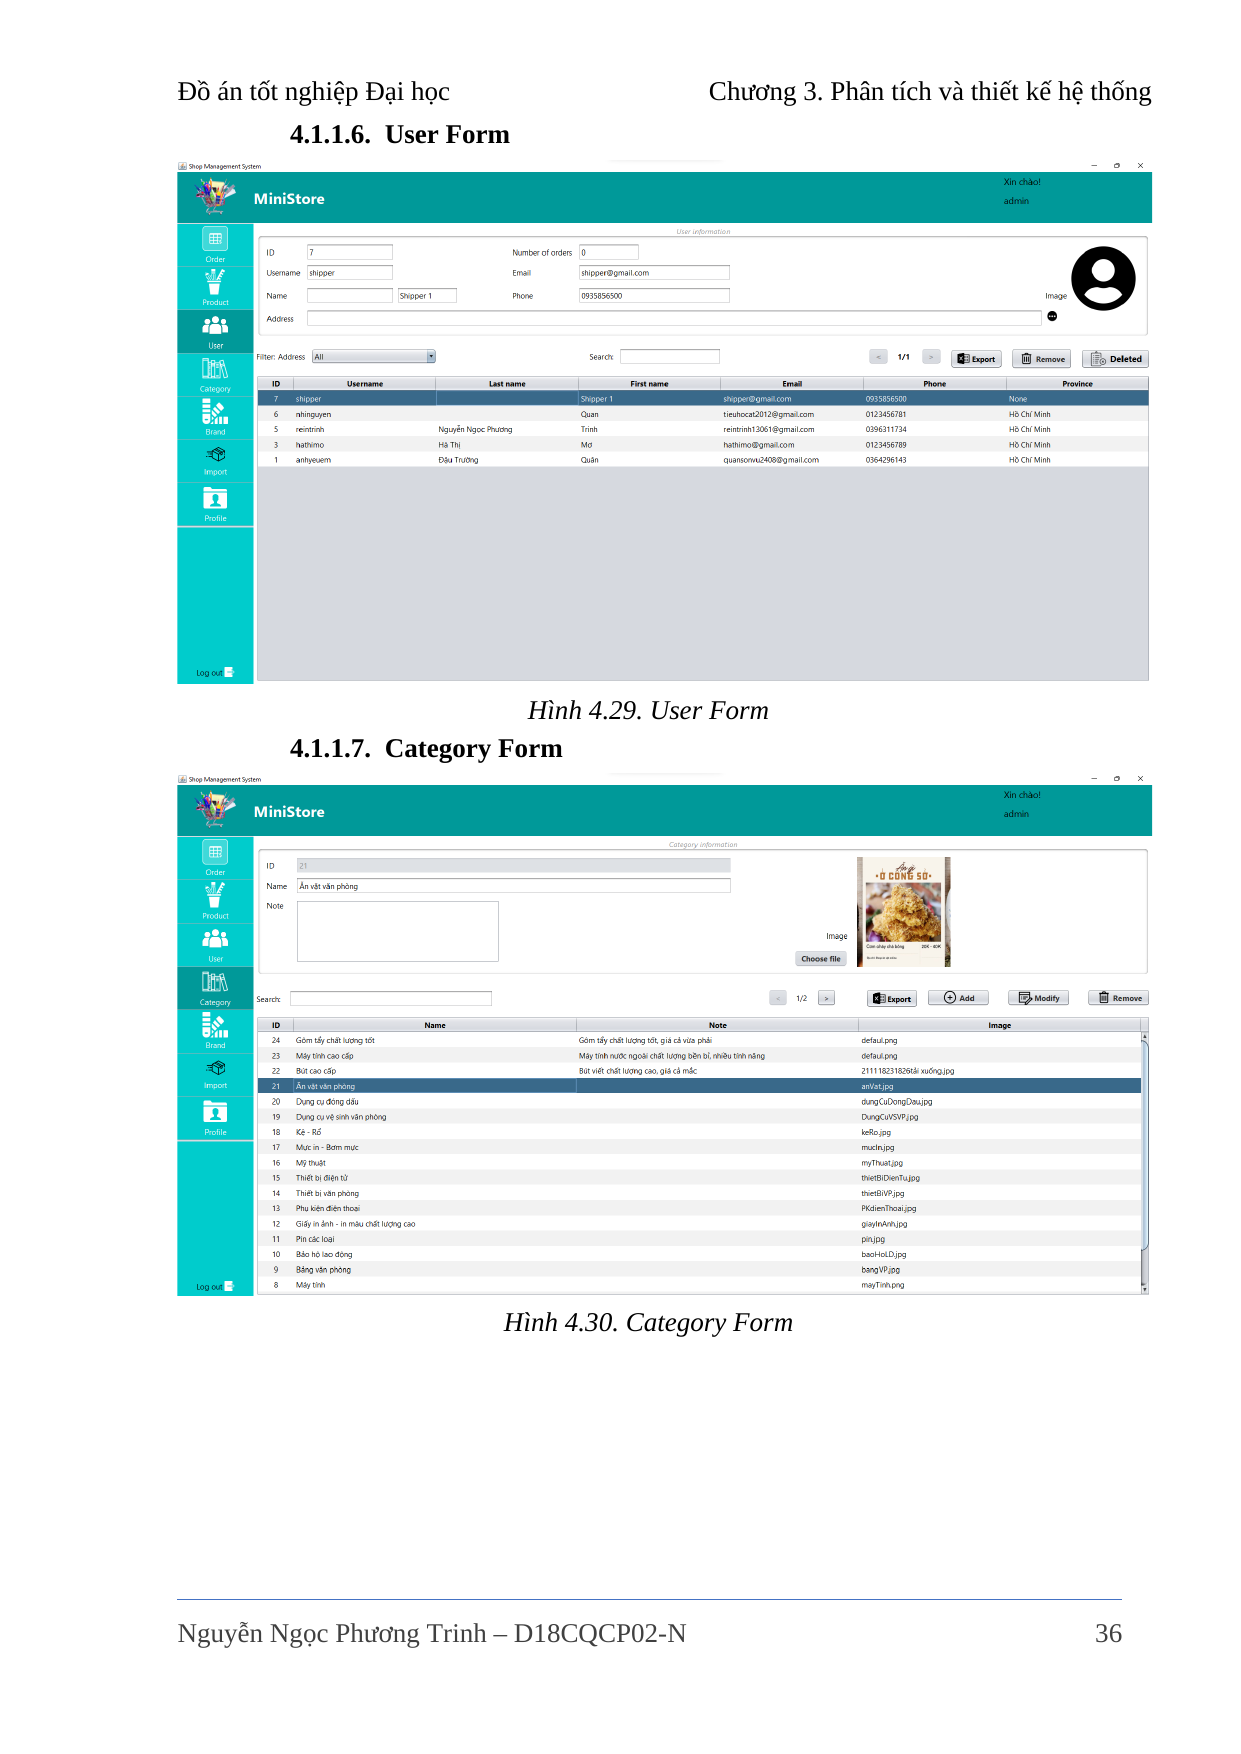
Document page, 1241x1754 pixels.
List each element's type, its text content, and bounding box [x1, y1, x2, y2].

subtitle Category Form [290, 732, 1122, 763]
subtitle User Form [290, 118, 1122, 149]
picture [177, 773, 1153, 1296]
picture [177, 160, 1153, 684]
